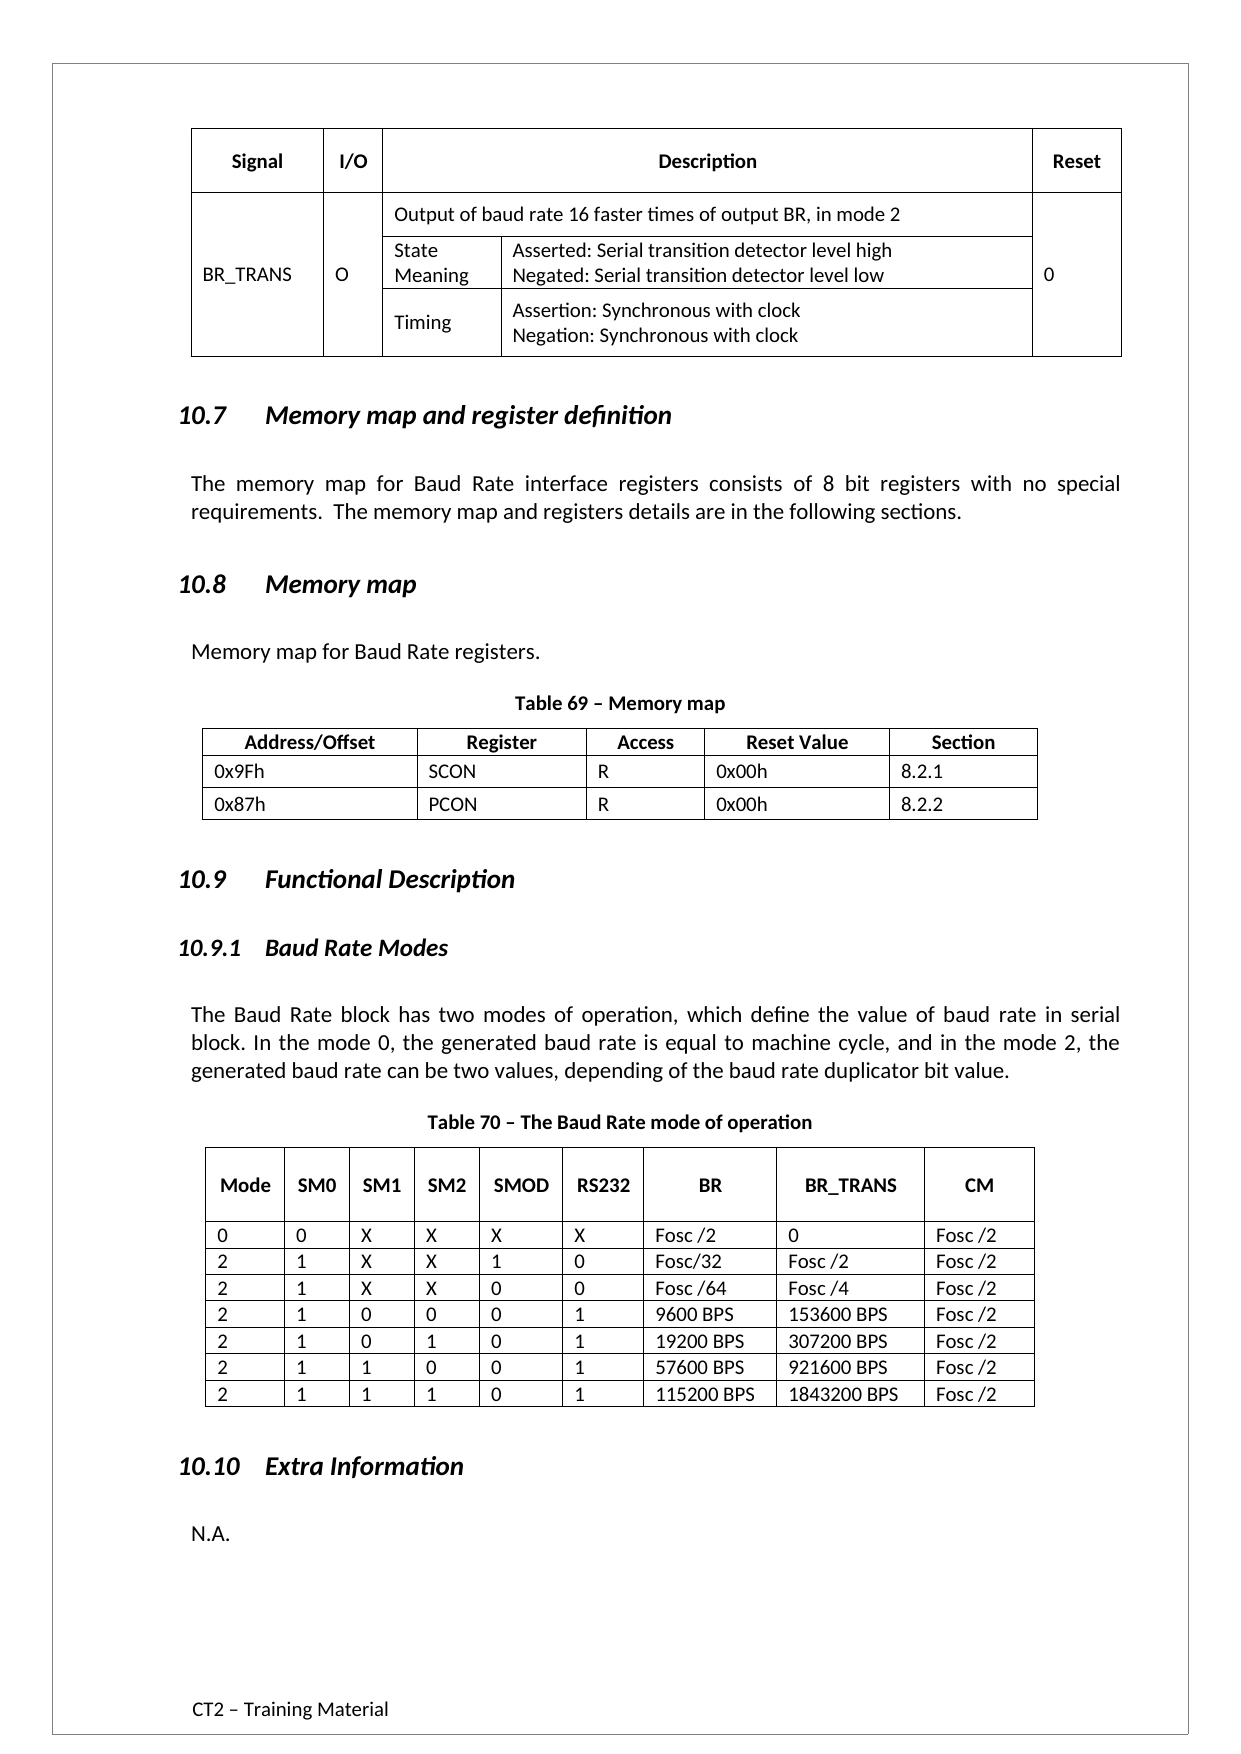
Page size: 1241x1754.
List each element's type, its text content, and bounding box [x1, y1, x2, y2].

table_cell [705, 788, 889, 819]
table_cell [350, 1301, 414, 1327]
subtitle Extra Information [117, 1449, 1123, 1482]
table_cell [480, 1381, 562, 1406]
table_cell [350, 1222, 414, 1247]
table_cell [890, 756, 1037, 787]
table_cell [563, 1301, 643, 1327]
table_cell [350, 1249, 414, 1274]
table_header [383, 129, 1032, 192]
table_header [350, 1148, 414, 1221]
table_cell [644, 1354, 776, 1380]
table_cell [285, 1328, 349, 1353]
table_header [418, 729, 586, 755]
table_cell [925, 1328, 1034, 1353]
text N.A. [191, 1519, 1123, 1547]
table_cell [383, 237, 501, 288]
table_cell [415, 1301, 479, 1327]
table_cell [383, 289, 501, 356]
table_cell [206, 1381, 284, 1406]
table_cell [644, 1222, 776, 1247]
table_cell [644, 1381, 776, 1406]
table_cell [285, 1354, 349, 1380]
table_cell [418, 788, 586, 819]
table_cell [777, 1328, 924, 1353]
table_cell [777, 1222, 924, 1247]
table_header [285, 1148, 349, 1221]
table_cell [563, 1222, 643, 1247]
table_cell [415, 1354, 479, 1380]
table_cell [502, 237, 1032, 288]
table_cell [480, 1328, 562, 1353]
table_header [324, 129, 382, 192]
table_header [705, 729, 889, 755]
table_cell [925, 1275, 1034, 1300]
text Memory map for Baud Rate registers. [191, 637, 1123, 665]
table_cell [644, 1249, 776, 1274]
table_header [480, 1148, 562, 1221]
text The memory map for Baud Rate interface registers consists of 8 bit registers with no special requirements. The memory map and registers details are in the following sections. [191, 469, 1123, 525]
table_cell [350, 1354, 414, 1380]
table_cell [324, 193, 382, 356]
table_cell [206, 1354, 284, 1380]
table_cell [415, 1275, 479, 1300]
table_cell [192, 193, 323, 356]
subtitle Baud Rate Modes [117, 932, 1123, 963]
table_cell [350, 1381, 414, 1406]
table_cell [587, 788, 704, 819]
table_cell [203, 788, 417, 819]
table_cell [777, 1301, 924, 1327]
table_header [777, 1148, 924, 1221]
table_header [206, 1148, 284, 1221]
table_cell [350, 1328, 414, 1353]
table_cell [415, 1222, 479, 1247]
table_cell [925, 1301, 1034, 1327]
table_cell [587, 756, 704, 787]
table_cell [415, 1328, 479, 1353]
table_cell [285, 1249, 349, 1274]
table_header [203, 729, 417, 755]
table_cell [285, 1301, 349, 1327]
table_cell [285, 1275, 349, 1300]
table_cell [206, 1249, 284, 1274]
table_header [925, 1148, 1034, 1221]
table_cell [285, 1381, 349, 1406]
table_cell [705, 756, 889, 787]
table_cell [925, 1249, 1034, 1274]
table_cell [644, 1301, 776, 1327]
subtitle Functional Description [117, 862, 1123, 895]
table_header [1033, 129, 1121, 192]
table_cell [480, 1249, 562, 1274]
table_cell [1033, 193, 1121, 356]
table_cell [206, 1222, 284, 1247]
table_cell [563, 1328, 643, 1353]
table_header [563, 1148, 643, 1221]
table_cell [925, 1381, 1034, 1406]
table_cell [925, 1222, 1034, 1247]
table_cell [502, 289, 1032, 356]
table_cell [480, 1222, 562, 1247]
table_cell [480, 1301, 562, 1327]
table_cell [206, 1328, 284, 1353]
text The Baud Rate block has two modes of operation, which define the value of baud rate in serial block. In the mode 0, the generated baud rate is equal to machine cycle, and in the mode 2, the generated baud rate can be two values, depending of the baud rate duplicator bit value. [191, 1000, 1123, 1084]
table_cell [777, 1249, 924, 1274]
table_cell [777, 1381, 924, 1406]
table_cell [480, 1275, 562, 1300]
subtitle Memory map [117, 567, 1123, 600]
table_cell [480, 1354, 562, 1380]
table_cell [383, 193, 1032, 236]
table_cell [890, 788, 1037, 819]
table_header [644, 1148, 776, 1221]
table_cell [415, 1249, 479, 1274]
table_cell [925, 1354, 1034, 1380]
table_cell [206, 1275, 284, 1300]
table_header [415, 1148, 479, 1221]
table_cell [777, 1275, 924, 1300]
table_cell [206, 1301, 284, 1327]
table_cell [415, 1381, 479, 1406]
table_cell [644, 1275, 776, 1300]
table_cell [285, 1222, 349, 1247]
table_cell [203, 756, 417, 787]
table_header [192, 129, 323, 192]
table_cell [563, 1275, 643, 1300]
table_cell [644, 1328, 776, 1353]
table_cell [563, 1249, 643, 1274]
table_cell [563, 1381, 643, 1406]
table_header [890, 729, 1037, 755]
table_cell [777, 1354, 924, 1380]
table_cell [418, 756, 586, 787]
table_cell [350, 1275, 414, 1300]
subtitle Memory map and register definition [117, 398, 1123, 432]
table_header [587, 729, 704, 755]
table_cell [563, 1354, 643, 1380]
